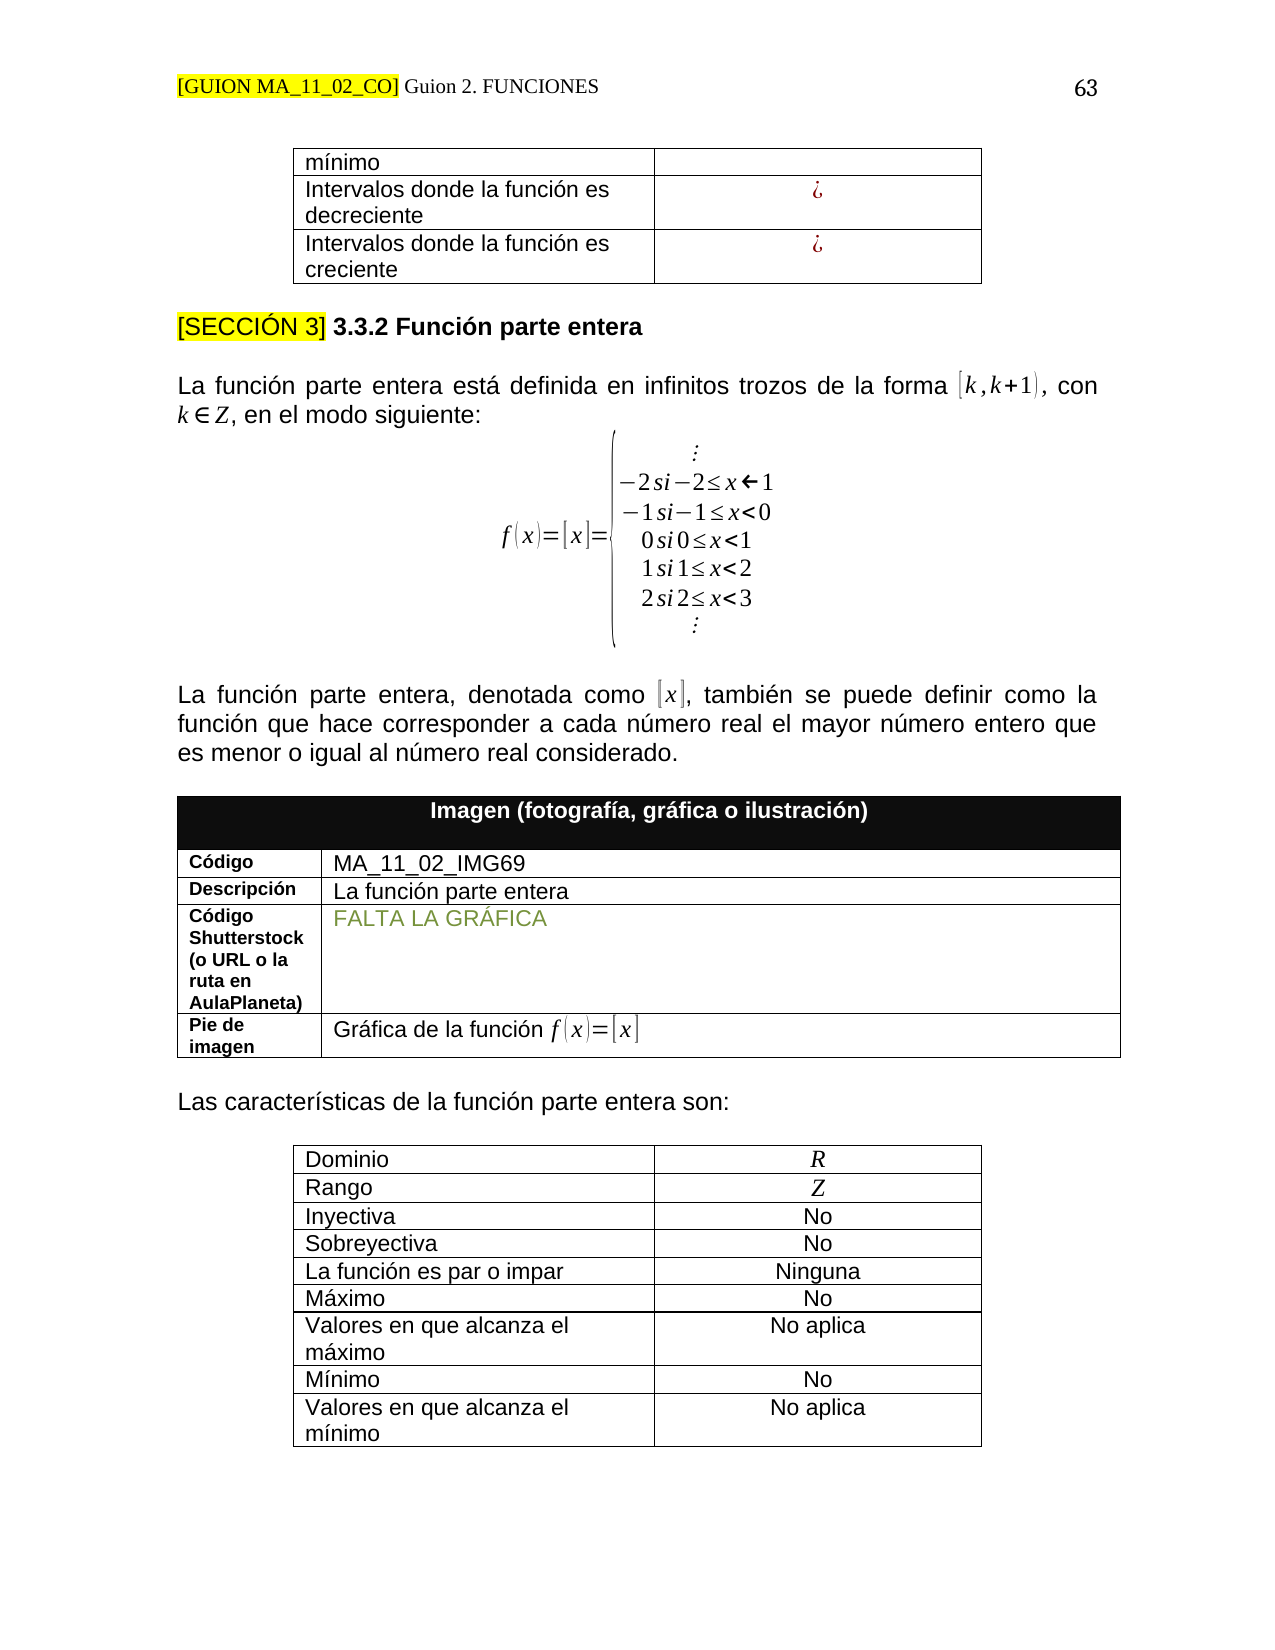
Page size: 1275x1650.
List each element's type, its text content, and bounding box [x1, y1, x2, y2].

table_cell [294, 149, 654, 175]
table_cell No [655, 1203, 981, 1229]
table_cell No [655, 1285, 981, 1311]
table_header Imagen (fotografía, gráfica o ilustración) [178, 797, 1120, 849]
table_cell Gráfica de la función [322, 1014, 1120, 1057]
table_cell Ninguna [655, 1258, 981, 1284]
table_cell La función es par o impar [294, 1258, 654, 1284]
table_cell [655, 176, 981, 229]
table_cell Rango [294, 1174, 654, 1202]
text La función parte entera está definida en infinitos trozos de la forma con , en el modo siguiente: [177, 370, 1098, 429]
table_cell No [655, 1366, 981, 1392]
table_cell Valores en que alcanza el mínimo [294, 1394, 654, 1446]
table_cell No [655, 1230, 981, 1257]
table_cell Valores en que alcanza el máximo [294, 1313, 654, 1365]
table_cell Pie de imagen [178, 1014, 321, 1057]
table_cell [655, 1174, 981, 1202]
table_cell Intervalos donde la función es decreciente [294, 176, 654, 229]
table_cell Sobreyectiva [294, 1230, 654, 1257]
table_cell Código [178, 850, 321, 877]
table_cell Máximo [294, 1285, 654, 1311]
table_cell Código Shutterstock (o URL o la ruta en AulaPlaneta) [178, 905, 321, 1013]
table_cell Intervalos donde la función es creciente [294, 230, 654, 282]
table_cell No aplica [655, 1313, 981, 1365]
table_cell Descripción [178, 878, 321, 904]
table_cell Inyectiva [294, 1203, 654, 1229]
table_cell Mínimo [294, 1366, 654, 1392]
text La función parte entera, denotada como , también se puede definir como la función que hace corresponder a cada número real el mayor número entero que es menor o igual al número real considerado. [177, 679, 1098, 767]
table_cell No aplica [655, 1394, 981, 1446]
table_header Dominio [294, 1146, 654, 1173]
table_cell MA_11_02_IMG69 [322, 850, 1120, 877]
text [SECCIÓN 3] 3.3.2 Función parte entera [326, 312, 1098, 341]
table_cell [655, 230, 981, 282]
table_cell La función parte entera [322, 878, 1120, 904]
table_header [655, 1146, 981, 1173]
text Las características de la función parte entera son: [177, 1087, 1098, 1116]
table_cell FALTA LA GRÁFICA [322, 905, 1120, 1013]
table_cell [655, 149, 981, 175]
